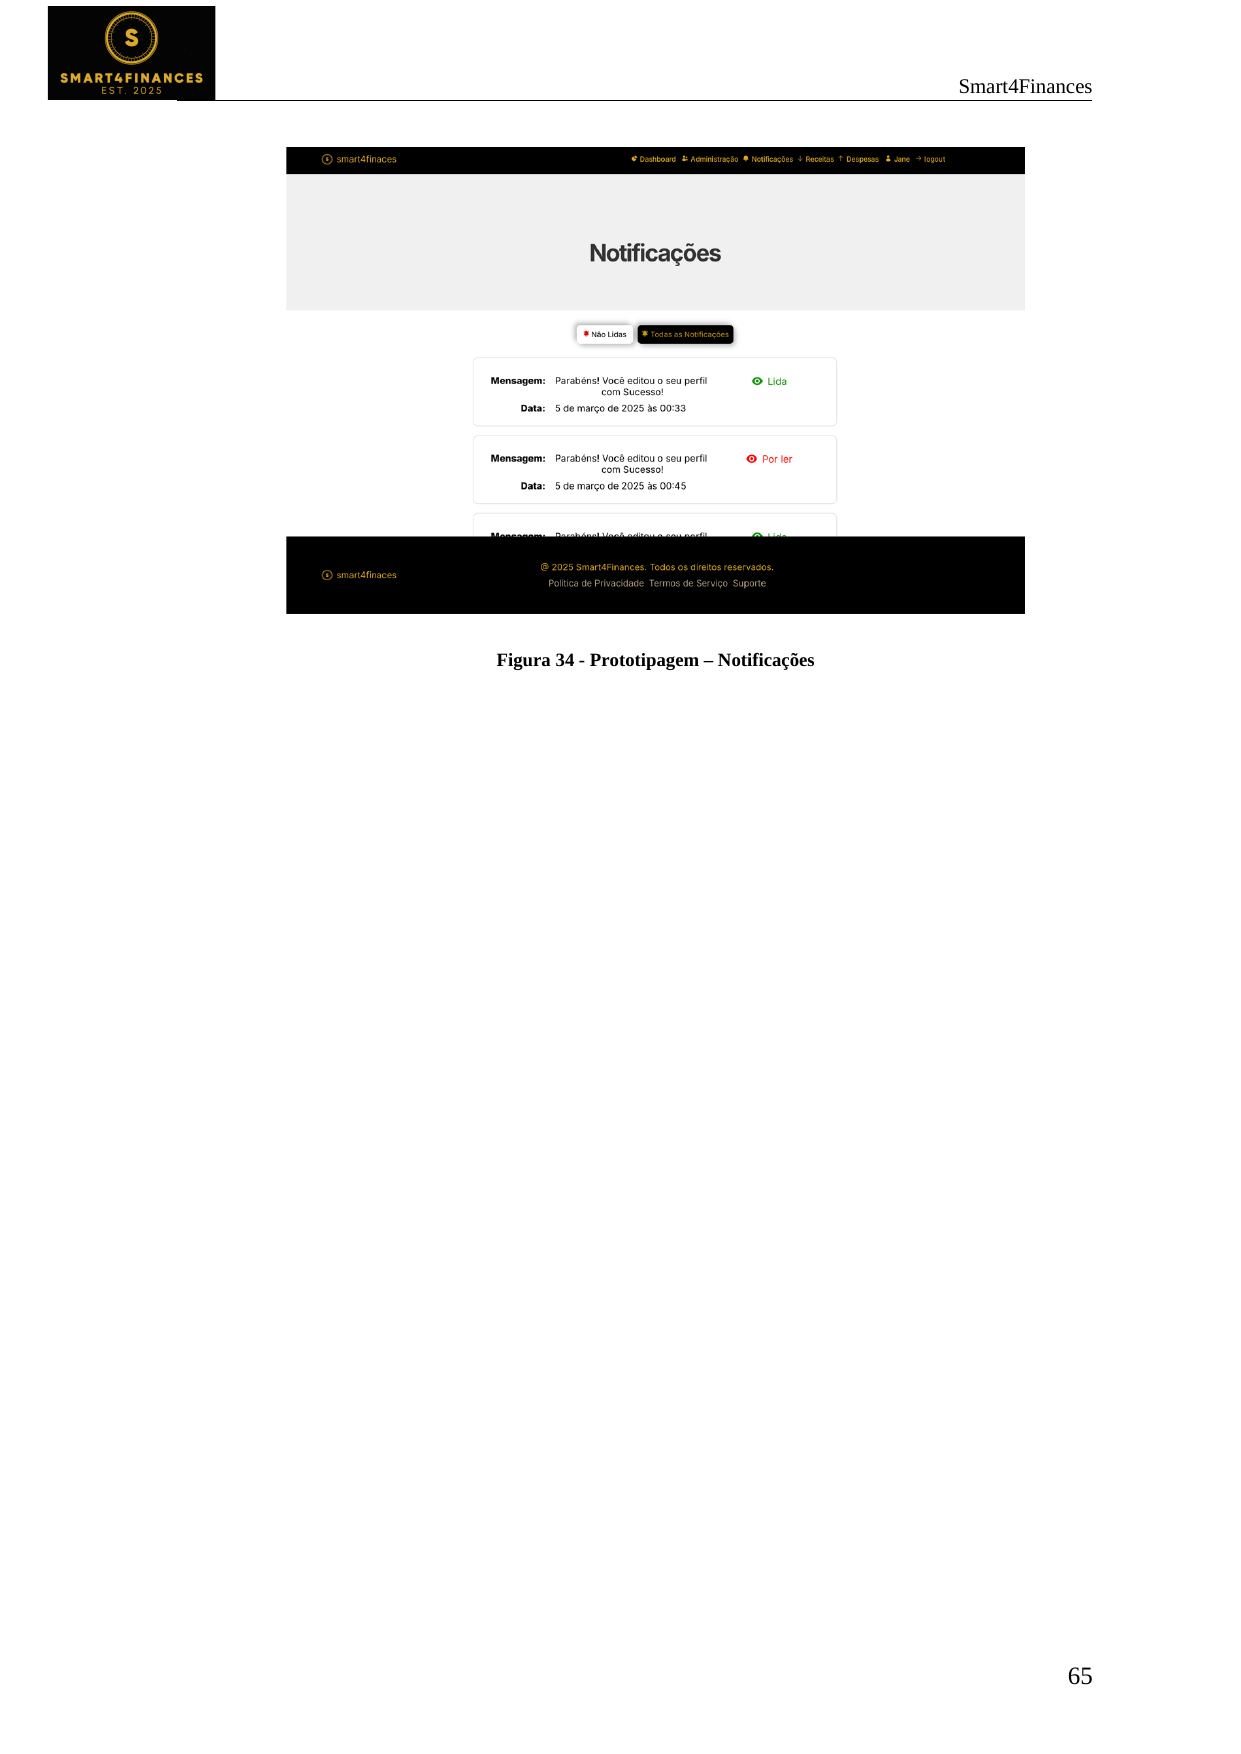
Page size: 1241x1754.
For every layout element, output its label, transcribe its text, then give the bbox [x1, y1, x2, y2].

picture [47, 6, 216, 100]
picture [286, 147, 1025, 614]
